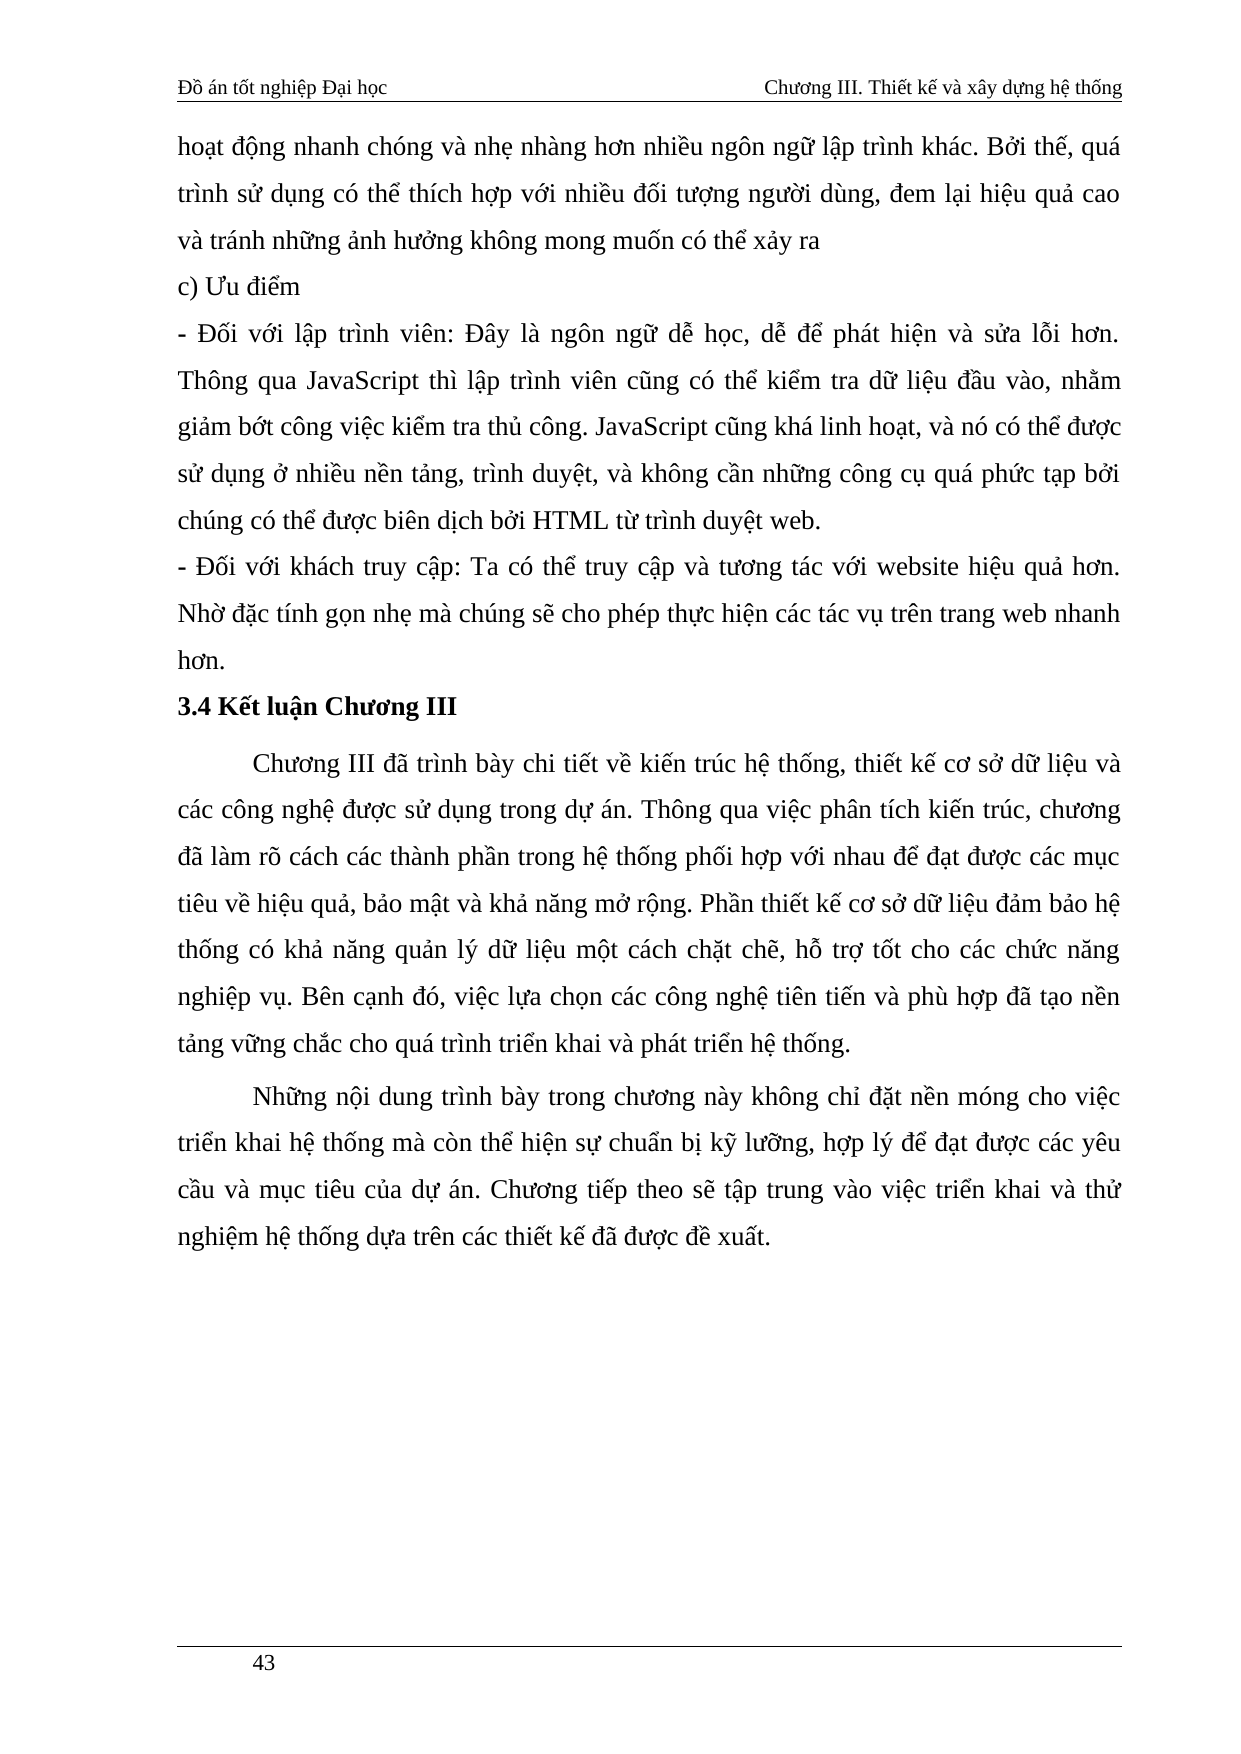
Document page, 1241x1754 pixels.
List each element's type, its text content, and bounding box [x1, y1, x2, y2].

text c) Ưu điểm [177, 270, 1122, 302]
subtitle 3.4 Kết luận Chương III [177, 690, 1122, 722]
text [177, 130, 1122, 255]
text Những nội dung trình bày trong chương này không chỉ đặt nền móng cho việc triển khai hệ thống mà còn thể hiện sự chuẩn bị kỹ lưỡng, hợp lý để đạt được các yêu cầu và mục tiêu của dự án. Chương tiếp theo sẽ tập trung vào việc triển khai và thử nghiệm hệ thống dựa trên các thiết kế đã được đề xuất. [177, 1080, 1122, 1251]
text Chương III đã trình bày chi tiết về kiến trúc hệ thống, thiết kế cơ sở dữ liệu và các công nghệ được sử dụng trong dự án. Thông qua việc phân tích kiến trúc, chương đã làm rõ cách các thành phần trong hệ thống phối hợp với nhau để đạt được các mục tiêu về hiệu quả, bảo mật và khả năng mở rộng. Phần thiết kế cơ sở dữ liệu đảm bảo hệ thống có khả năng quản lý dữ liệu một cách chặt chẽ, hỗ trợ tốt cho các chức năng nghiệp vụ. Bên cạnh đó, việc lựa chọn các công nghệ tiên tiến và phù hợp đã tạo nền tảng vững chắc cho quá trình triển khai và phát triển hệ thống. [177, 747, 1122, 1058]
text - Đối với khách truy cập: Ta có thể truy cập và tương tác với website hiệu quả hơn. Nhờ đặc tính gọn nhẹ mà chúng sẽ cho phép thực hiện các tác vụ trên trang web nhanh hơn. [177, 550, 1122, 675]
text - Đối với lập trình viên: Đây là ngôn ngữ dễ học, dễ để phát hiện và sửa lỗi hơn. Thông qua JavaScript thì lập trình viên cũng có thể kiểm tra dữ liệu đầu vào, nhằm giảm bớt công việc kiểm tra thủ công. JavaScript cũng khá linh hoạt, và nó có thể được sử dụng ở nhiều nền tảng, trình duyệt, và không cần những công cụ quá phức tạp bởi chúng có thể được biên dịch bởi HTML từ trình duyệt web. [177, 317, 1122, 535]
